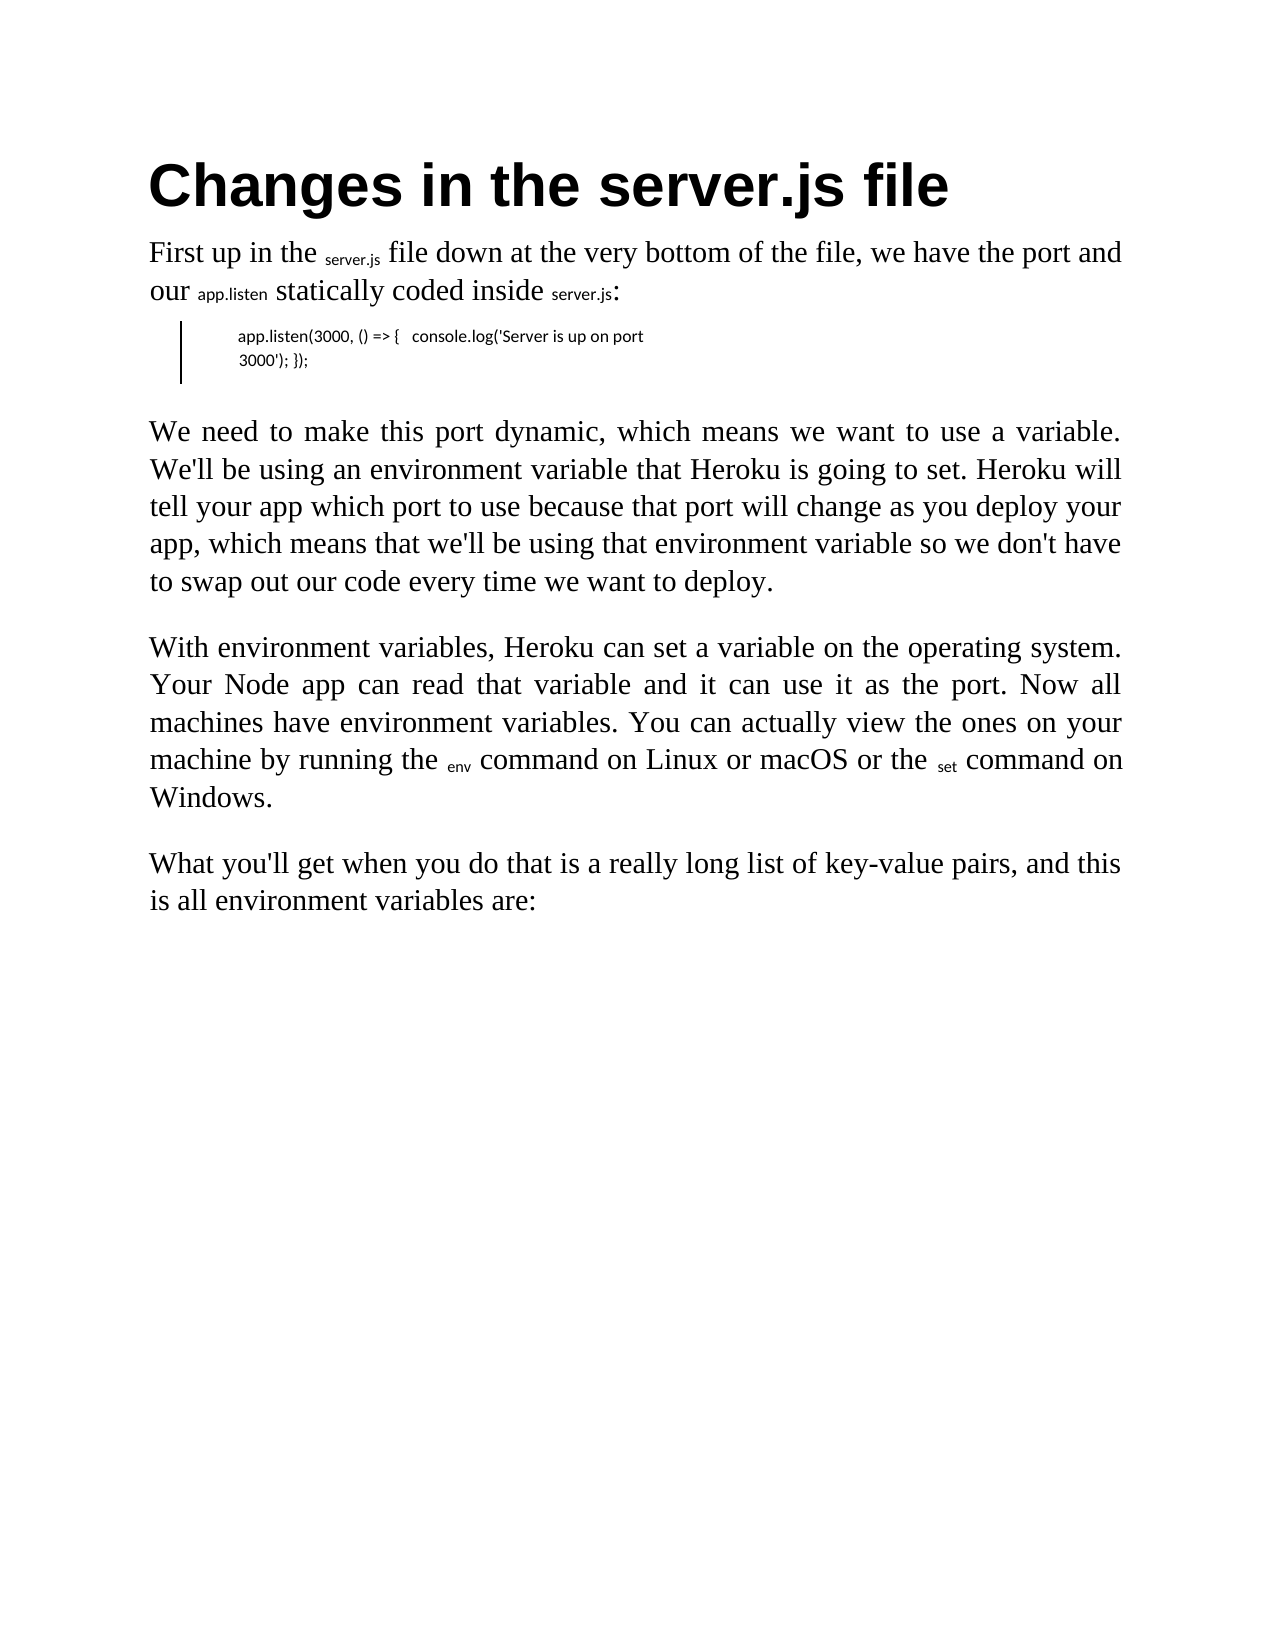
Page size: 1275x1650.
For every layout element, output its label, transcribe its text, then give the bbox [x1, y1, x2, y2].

text With environment variables, Heroku can set a variable on the operating system. Your Node app can read that variable and it can use it as the port. Now all machines have environment variables. You can actually view the ones on your machine by running the env command on Linux or macOS or the set command on Windows. [148, 629, 1123, 814]
text First up in the server.js file down at the very bottom of the file, we have the port and our app.listen statically coded inside server.js: [148, 235, 1123, 307]
text What you'll get when you do that is a really long list of key-value pairs, and this is all environment variables are: [148, 845, 1123, 917]
text app.listen(3000, () => { console.log('Server is up on port 3000'); }); [187, 325, 653, 371]
text We need to make this port dynamic, which means we want to use a variable. We'll be using an environment variable that Heroku is going to set. Heroku will tell your app which port to use because that port will change as you deploy your app, which means that we'll be using that environment variable so we don't have to swap out our code every time we want to deploy. [148, 413, 1123, 598]
text Changes in the server.js file [148, 150, 1125, 219]
